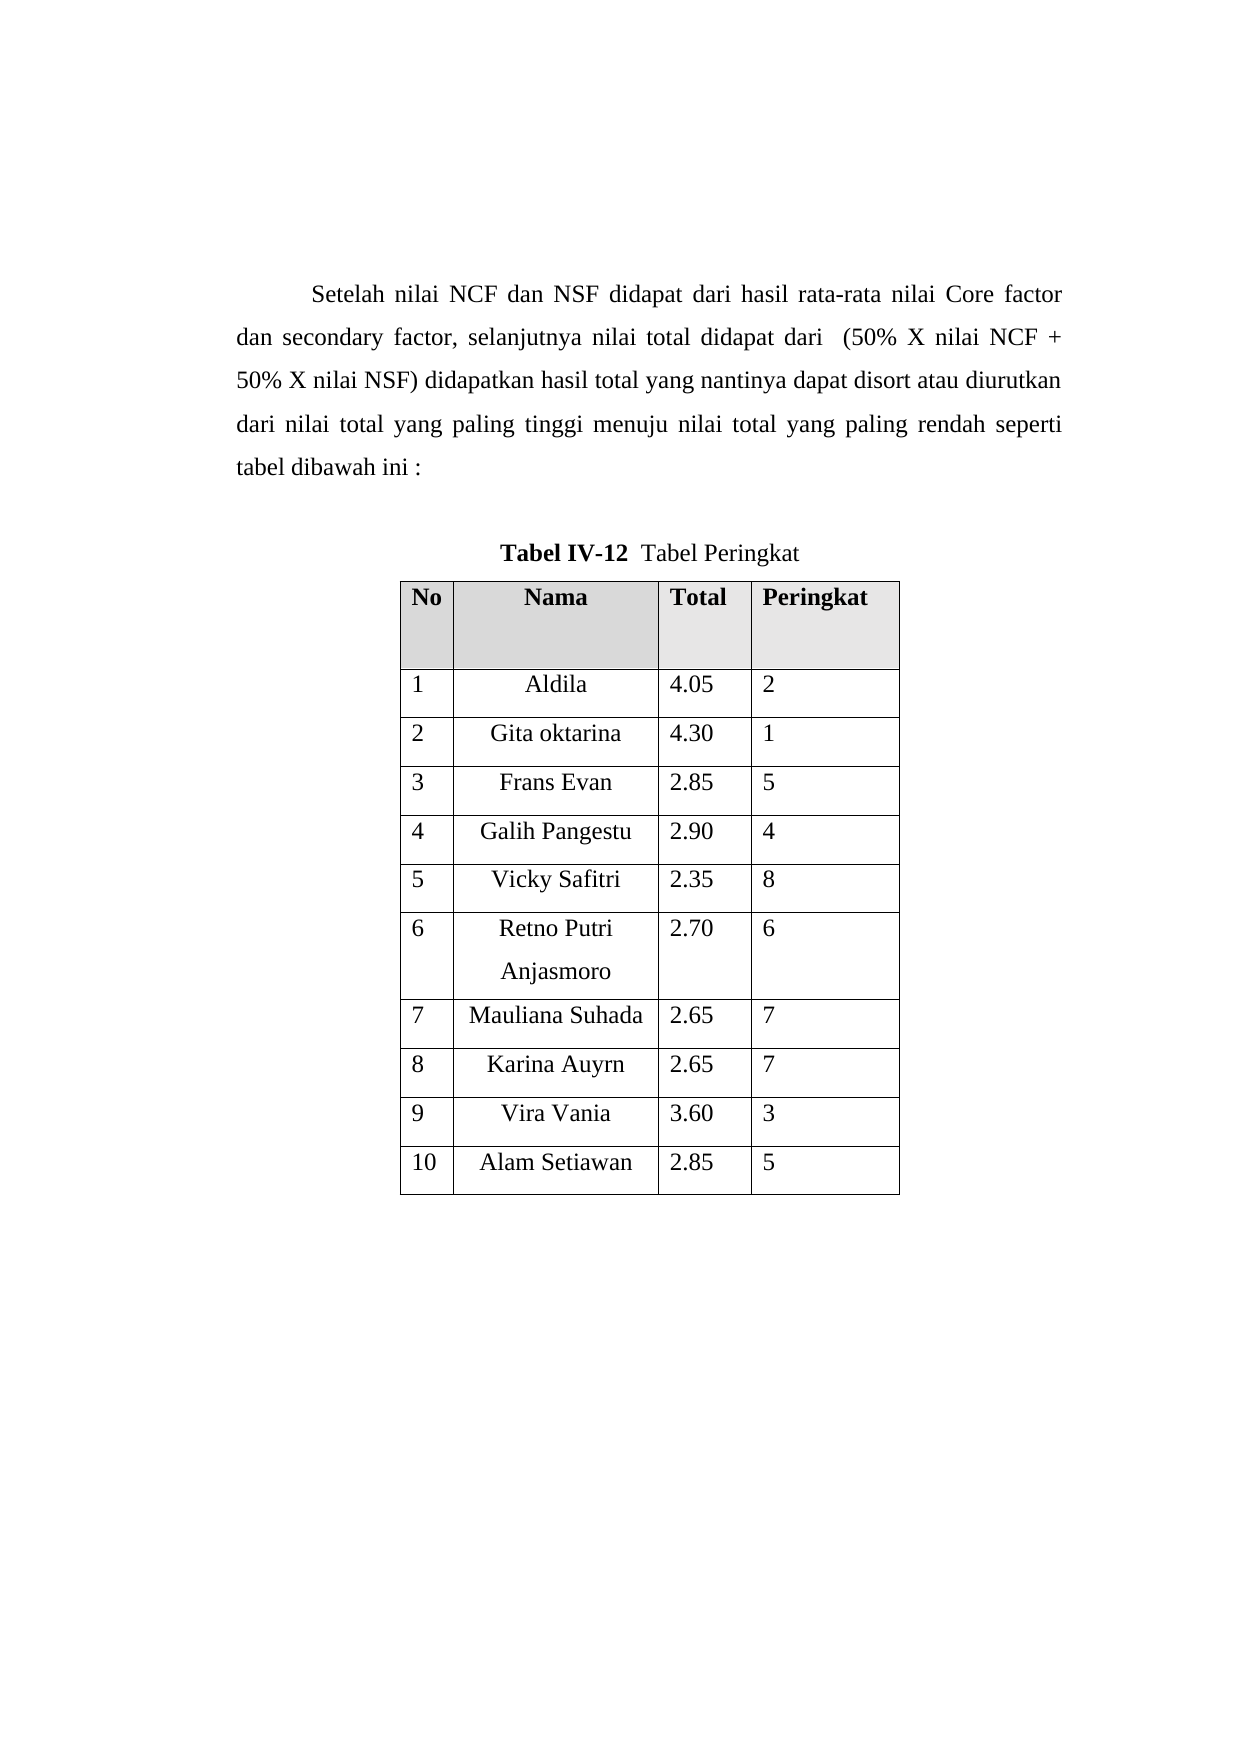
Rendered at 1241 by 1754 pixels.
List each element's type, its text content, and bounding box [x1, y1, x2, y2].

table_cell 6 [401, 913, 453, 999]
table_cell 2.70 [659, 913, 751, 999]
table_cell 3.60 [659, 1098, 751, 1146]
table_cell 7 [752, 1049, 899, 1097]
table_cell 5 [752, 767, 899, 815]
table_cell 5 [752, 1147, 899, 1194]
table_cell 9 [401, 1098, 453, 1146]
table_cell 4.30 [659, 718, 751, 766]
table_header Nama [454, 582, 658, 668]
table_cell 3 [401, 767, 453, 815]
table_cell Retno Putri Anjasmoro [454, 913, 658, 999]
table_cell Galih Pangestu [454, 816, 658, 863]
table_header No [401, 582, 453, 668]
table_cell 2.90 [659, 816, 751, 863]
table_header Total [659, 582, 751, 668]
table_cell 2 [401, 718, 453, 766]
table_cell Frans Evan [454, 767, 658, 815]
table_cell 3 [752, 1098, 899, 1146]
table_cell 1 [752, 718, 899, 766]
table_cell 4 [401, 816, 453, 863]
table_cell 6 [752, 913, 899, 999]
table_cell 10 [401, 1147, 453, 1194]
table_cell 2.35 [659, 865, 751, 912]
table_cell Vira Vania [454, 1098, 658, 1146]
table_cell Vicky Safitri [454, 865, 658, 912]
table_cell Aldila [454, 670, 658, 717]
table_cell Mauliana Suhada [454, 1000, 658, 1048]
table_cell 2.85 [659, 1147, 751, 1194]
table_cell Gita oktarina [454, 718, 658, 766]
table_cell 2.65 [659, 1049, 751, 1097]
table_header Peringkat [752, 582, 899, 668]
table_cell 4 [752, 816, 899, 863]
table_cell 8 [401, 1049, 453, 1097]
table_cell 2.85 [659, 767, 751, 815]
table_cell 7 [752, 1000, 899, 1048]
text Setelah nilai NCF dan NSF didapat dari hasil rata-rata nilai Core factor dan secondary factor, selanjutnya nilai total didapat dari (50% X nilai NCF + 50% X nilai NSF) didapatkan hasil total yang nantinya dapat disort atau diurutkan dari nilai total yang paling tinggi menuju nilai total yang paling rendah seperti tabel dibawah ini : [236, 279, 1063, 481]
table_cell 4.05 [659, 670, 751, 717]
table_cell Karina Auyrn [454, 1049, 658, 1097]
table_cell 2 [752, 670, 899, 717]
table_cell Alam Setiawan [454, 1147, 658, 1194]
table_cell 5 [401, 865, 453, 912]
table_cell 1 [401, 670, 453, 717]
table_cell 7 [401, 1000, 453, 1048]
table_cell 8 [752, 865, 899, 912]
text Tabel IV-12 Tabel Peringkat [236, 538, 1063, 567]
table_cell 2.65 [659, 1000, 751, 1048]
